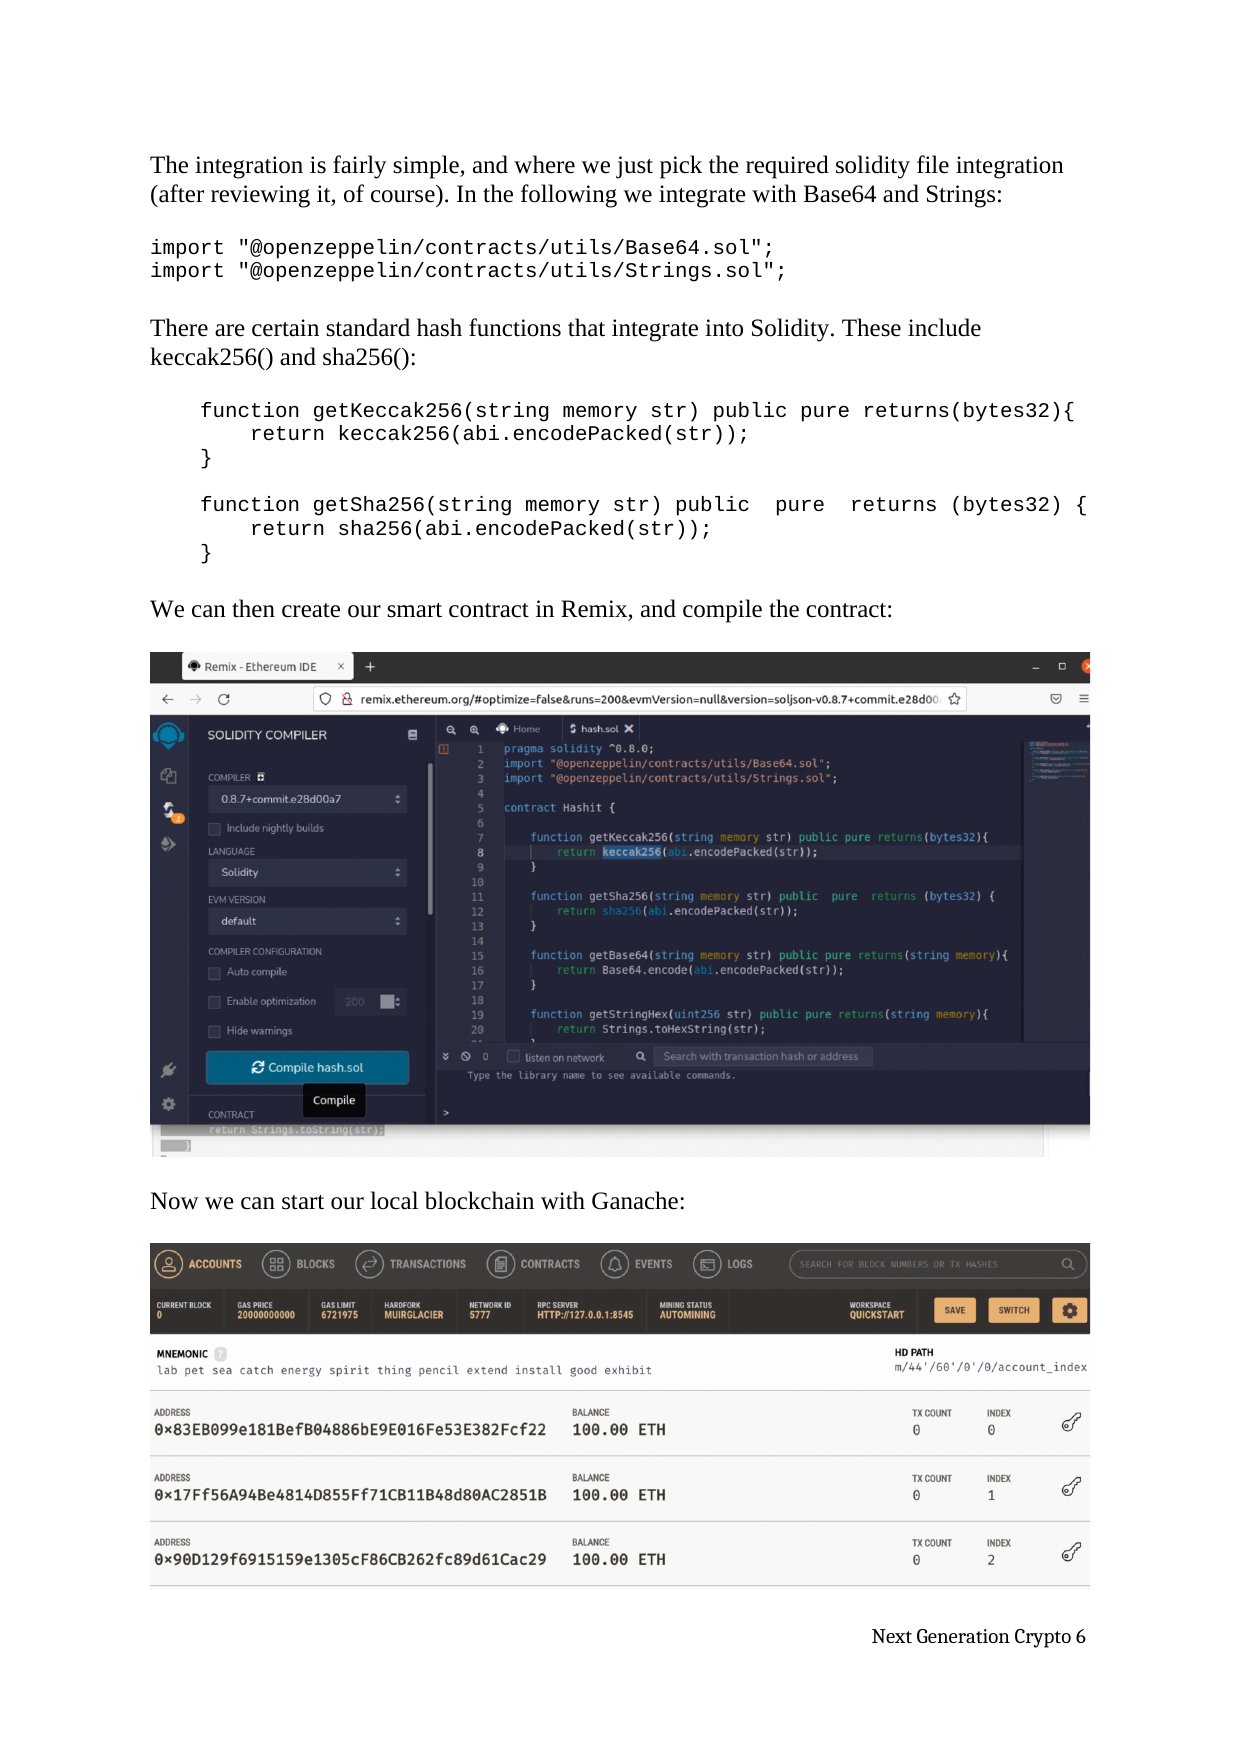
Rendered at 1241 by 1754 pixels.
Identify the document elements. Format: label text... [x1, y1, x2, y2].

text } [150, 542, 1090, 565]
text return sha256(abi.encodePacked(str)); [150, 518, 1090, 542]
text The integration is fairly simple, and where we just pick the required solidity file integration (after reviewing it, of course). In the following we integrate with Base64 and Strings: [150, 150, 1090, 207]
picture [150, 652, 1091, 1157]
picture [150, 1243, 1091, 1589]
text There are certain standard hash functions that integrate into Solidity. These include keccak256() and sha256(): [150, 313, 1090, 371]
text } [150, 447, 1090, 471]
text We can then create our smart contract in Remix, and compile the contract: [150, 594, 1090, 623]
text function getKeccak256(string memory str) public pure returns(bytes32){ [150, 400, 1090, 423]
text function getSha256(string memory str) public pure returns (bytes32) { [150, 494, 1090, 518]
text import "@openzeppelin/contracts/utils/Base64.sol"; [150, 237, 1090, 260]
text import "@openzeppelin/contracts/utils/Strings.sol"; [150, 260, 1090, 284]
text Now we can start our local blockchain with Ganache: [150, 1186, 1090, 1215]
text return keccak256(abi.encodePacked(str)); [150, 423, 1090, 447]
